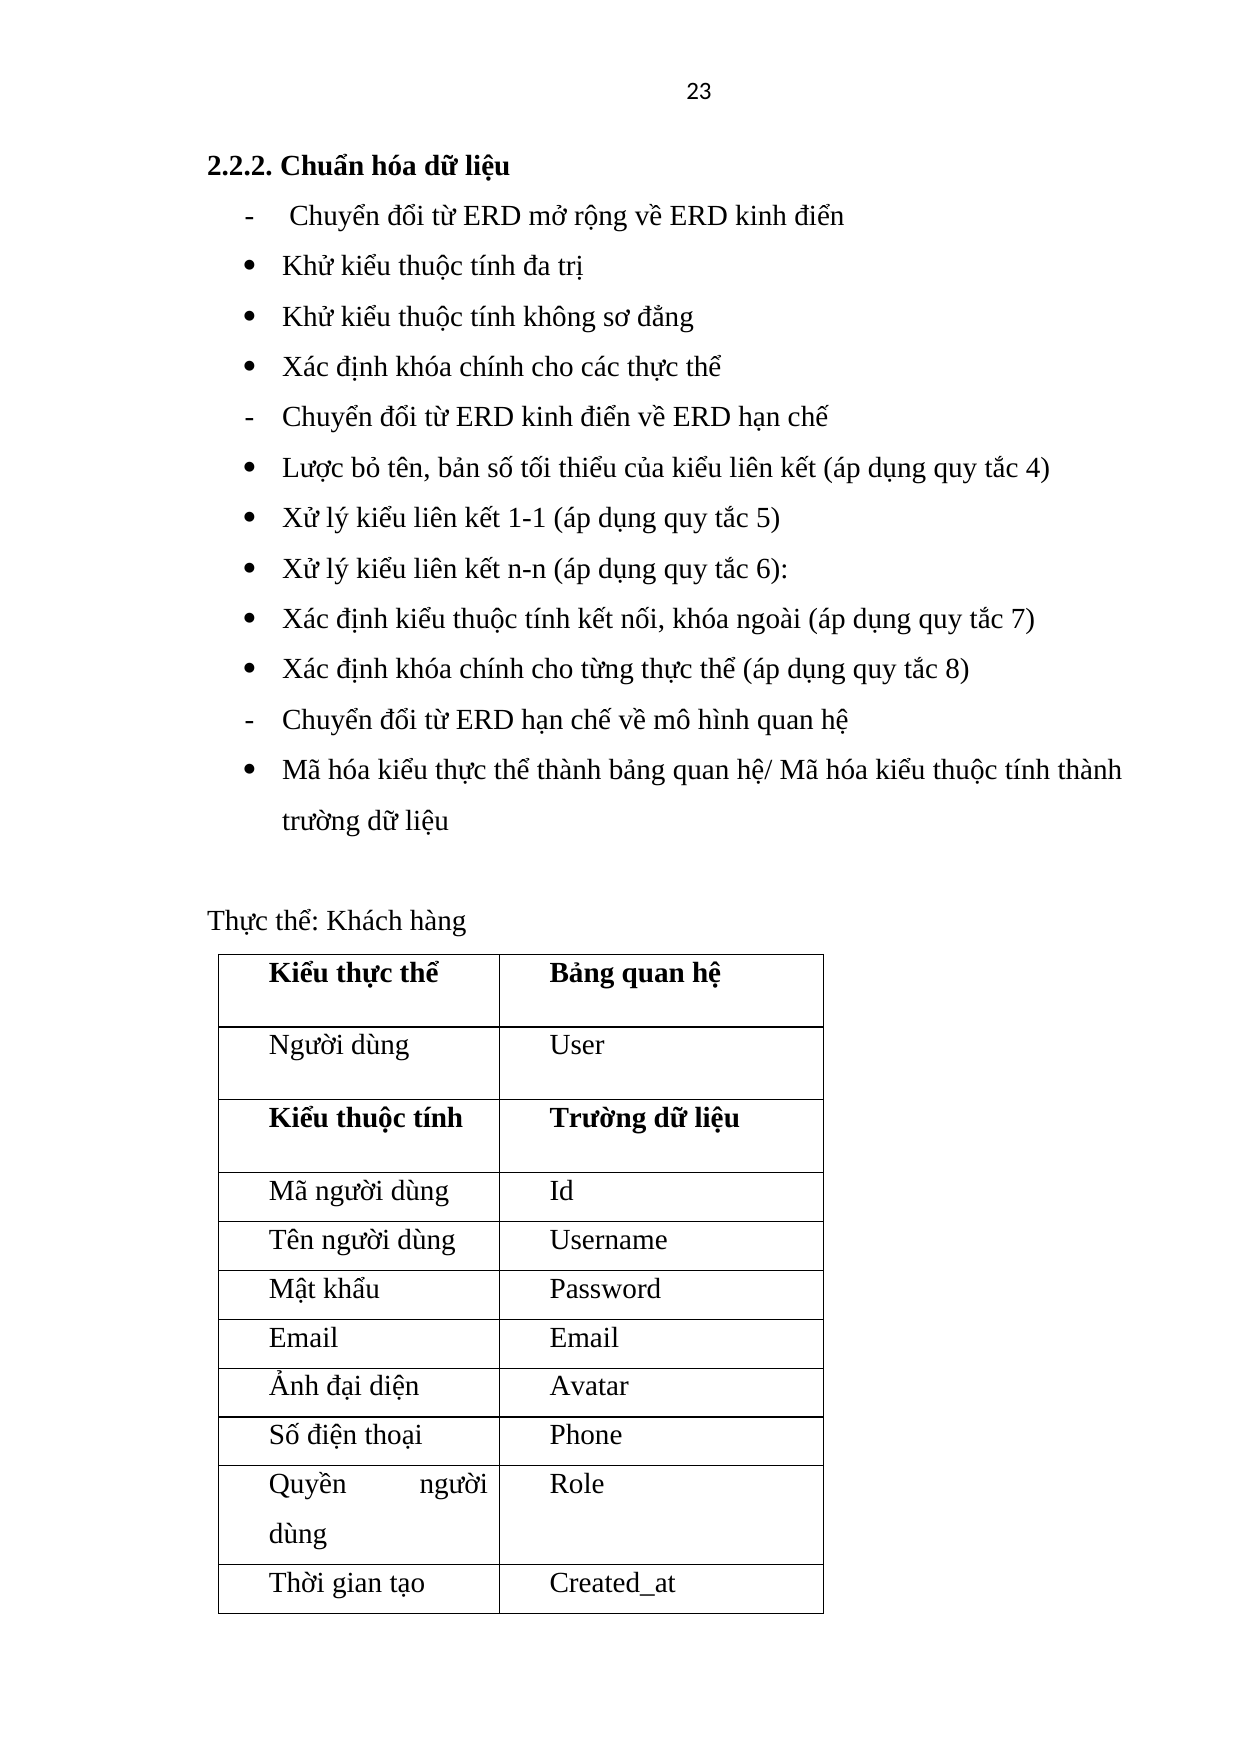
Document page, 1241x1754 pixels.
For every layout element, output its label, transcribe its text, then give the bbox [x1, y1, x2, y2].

table_cell Ảnh đại diện [219, 1369, 499, 1416]
table_cell Mật khẩu [219, 1271, 499, 1319]
list Xác định khóa chính cho các thực thể [244, 349, 1152, 383]
table_cell Tên người dùng [219, 1222, 499, 1270]
table_cell Số điện thoại [219, 1418, 499, 1465]
table_cell Created_at [500, 1565, 823, 1613]
list Xác định khóa chính cho từng thực thể (áp dụng quy tắc 8) [244, 652, 1152, 685]
table_header Bảng quan hệ [500, 955, 823, 1026]
subtitle 2.2.2. Chuẩn hóa dữ liệu [207, 148, 1152, 181]
list Xử lý kiểu liên kết 1-1 (áp dụng quy tắc 5) [244, 500, 1152, 534]
table_cell Avatar [500, 1369, 823, 1416]
table_header Kiểu thực thể [219, 955, 499, 1026]
list Mã hóa kiểu thực thể thành bảng quan hệ/ Mã hóa kiểu thuộc tính thành trường dữ liệu [244, 752, 1152, 836]
table_cell Kiểu thuộc tính [219, 1100, 499, 1172]
list Chuyển đổi từ ERD kinh điển về ERD hạn chế [244, 399, 1152, 433]
table_cell Role [500, 1466, 823, 1564]
table_cell Password [500, 1271, 823, 1319]
table_cell Id [500, 1173, 823, 1221]
list Khử kiểu thuộc tính không sơ đẳng [244, 299, 1152, 332]
table_cell Phone [500, 1418, 823, 1465]
table_cell Username [500, 1222, 823, 1270]
table_cell Mã người dùng [219, 1173, 499, 1221]
table_cell Email [219, 1320, 499, 1367]
list Xử lý kiểu liên kết n-n (áp dụng quy tắc 6): [244, 551, 1152, 584]
table_cell User [500, 1028, 823, 1099]
list Khử kiểu thuộc tính đa trị [244, 248, 1152, 282]
list Chuyển đổi từ ERD mở rộng về ERD kinh điển [244, 198, 1152, 232]
table_cell Người dùng [219, 1028, 499, 1099]
list Chuyển đổi từ ERD hạn chế về mô hình quan hệ [244, 702, 1152, 736]
text Thực thể: Khách hàng [207, 903, 1152, 937]
list Xác định kiểu thuộc tính kết nối, khóa ngoài (áp dụng quy tắc 7) [244, 601, 1152, 635]
table_cell Trường dữ liệu [500, 1100, 823, 1172]
list Lược bỏ tên, bản số tối thiểu của kiểu liên kết (áp dụng quy tắc 4) [244, 450, 1152, 483]
table_cell Quyền người dùng [219, 1466, 499, 1564]
table_cell Email [500, 1320, 823, 1367]
table_cell Thời gian tạo [219, 1565, 499, 1613]
